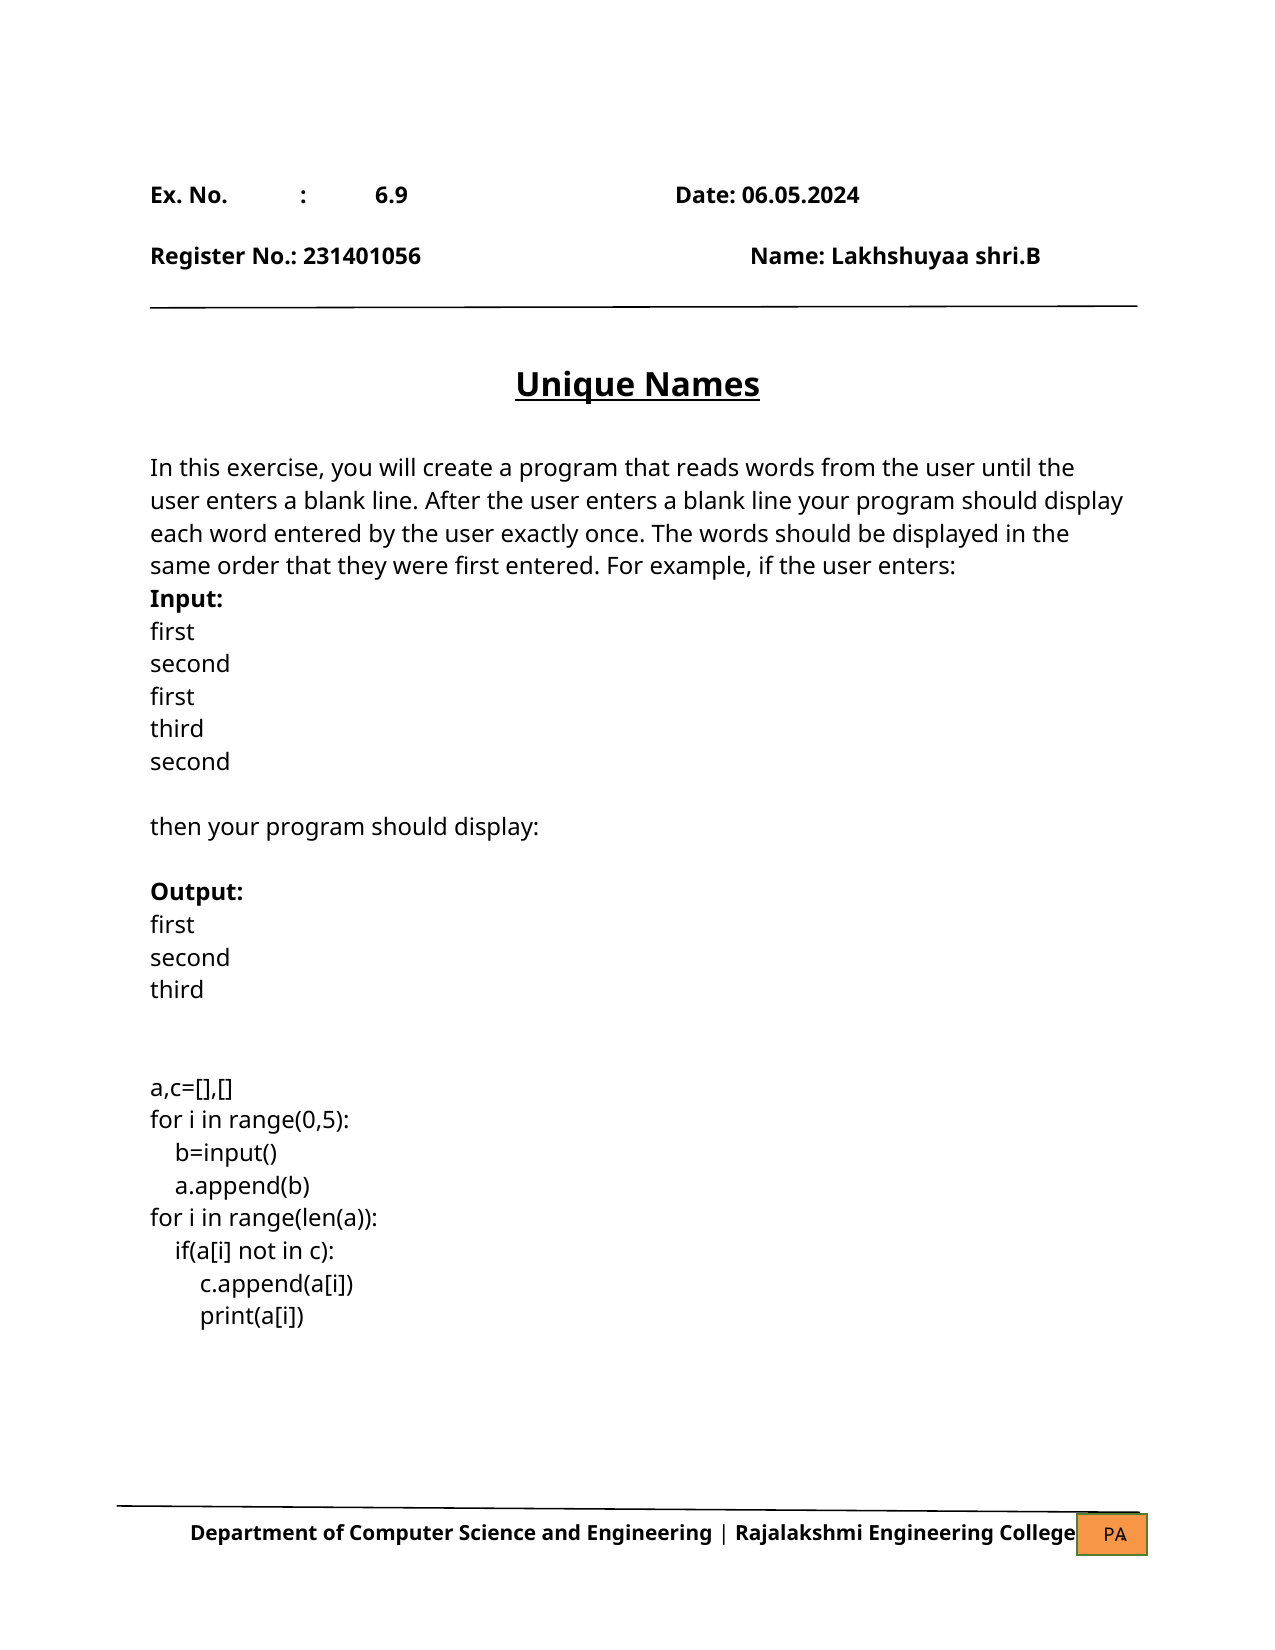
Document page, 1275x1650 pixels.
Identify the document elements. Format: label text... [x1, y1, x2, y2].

text Unique Names [150, 360, 1125, 406]
text c.append(a[i]) [150, 1266, 1125, 1299]
text second [150, 940, 1125, 973]
text second [150, 745, 1125, 777]
text third [150, 973, 1125, 1006]
text Register No.: 231401056 Name: Lakhshuyaa shri.B [150, 239, 1125, 271]
text Output: [150, 875, 1125, 908]
text print(a[i]) [150, 1299, 1125, 1332]
text b=input() [150, 1136, 1125, 1168]
text first [150, 679, 1125, 712]
text then your program should display: [150, 810, 1125, 842]
text first [150, 908, 1125, 940]
text second [150, 647, 1125, 679]
text Input: [150, 582, 1125, 614]
text In this exercise, you will create a program that reads words from the user until the user enters a blank line. After the user enters a blank line your program should display each word entered by the user exactly once. The words should be displayed in the same order that they were first entered. For example, if the user enters: [150, 451, 1125, 582]
text first [150, 614, 1125, 647]
text third [150, 712, 1125, 745]
text for i in range(0,5): [150, 1103, 1125, 1136]
text a.append(b) [150, 1168, 1125, 1201]
text a,c=[],[] [150, 1071, 1125, 1103]
text if(a[i] not in c): [150, 1234, 1125, 1266]
text for i in range(len(a)): [150, 1201, 1125, 1234]
text Ex. No. : 6.9 Date: 06.05.2024 [150, 179, 1125, 210]
